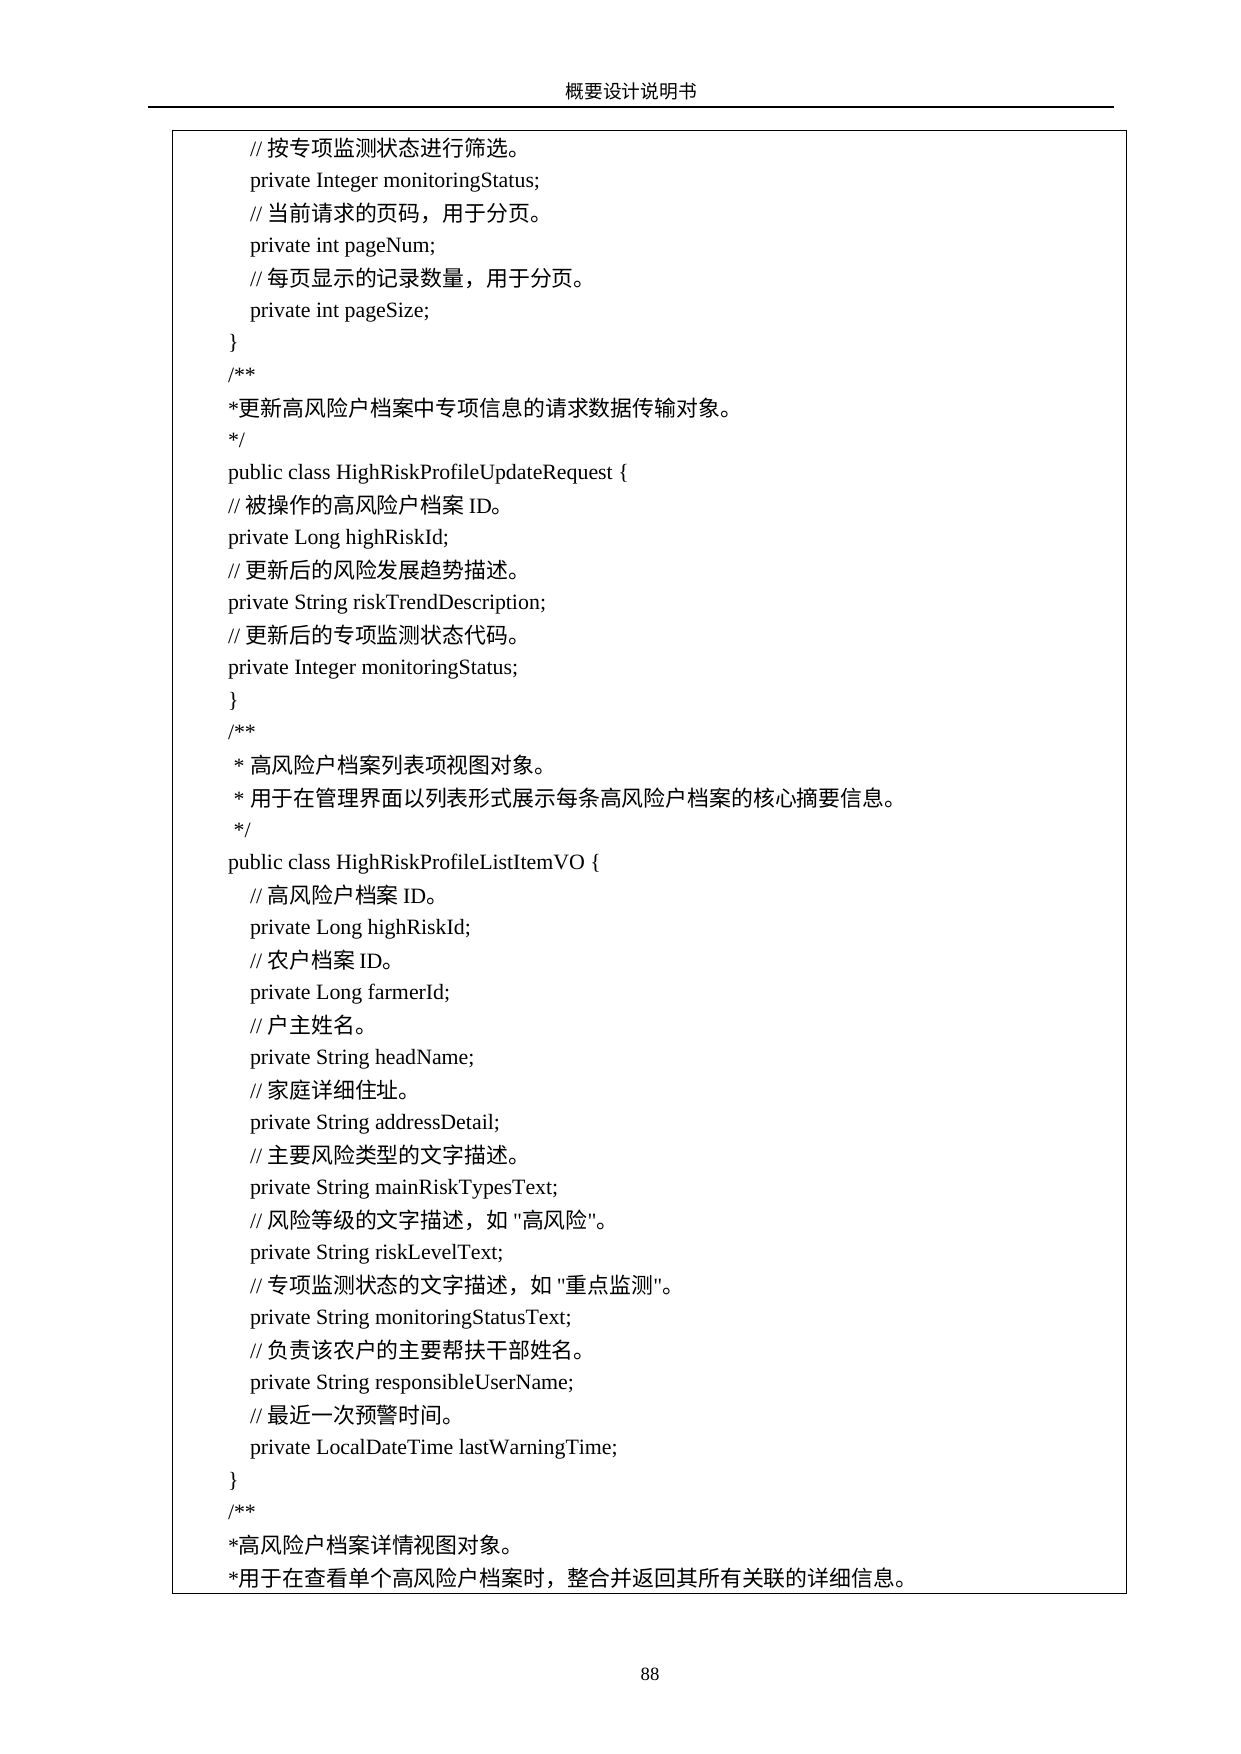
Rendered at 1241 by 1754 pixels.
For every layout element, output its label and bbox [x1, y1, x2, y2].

table_header [173, 131, 1126, 1593]
